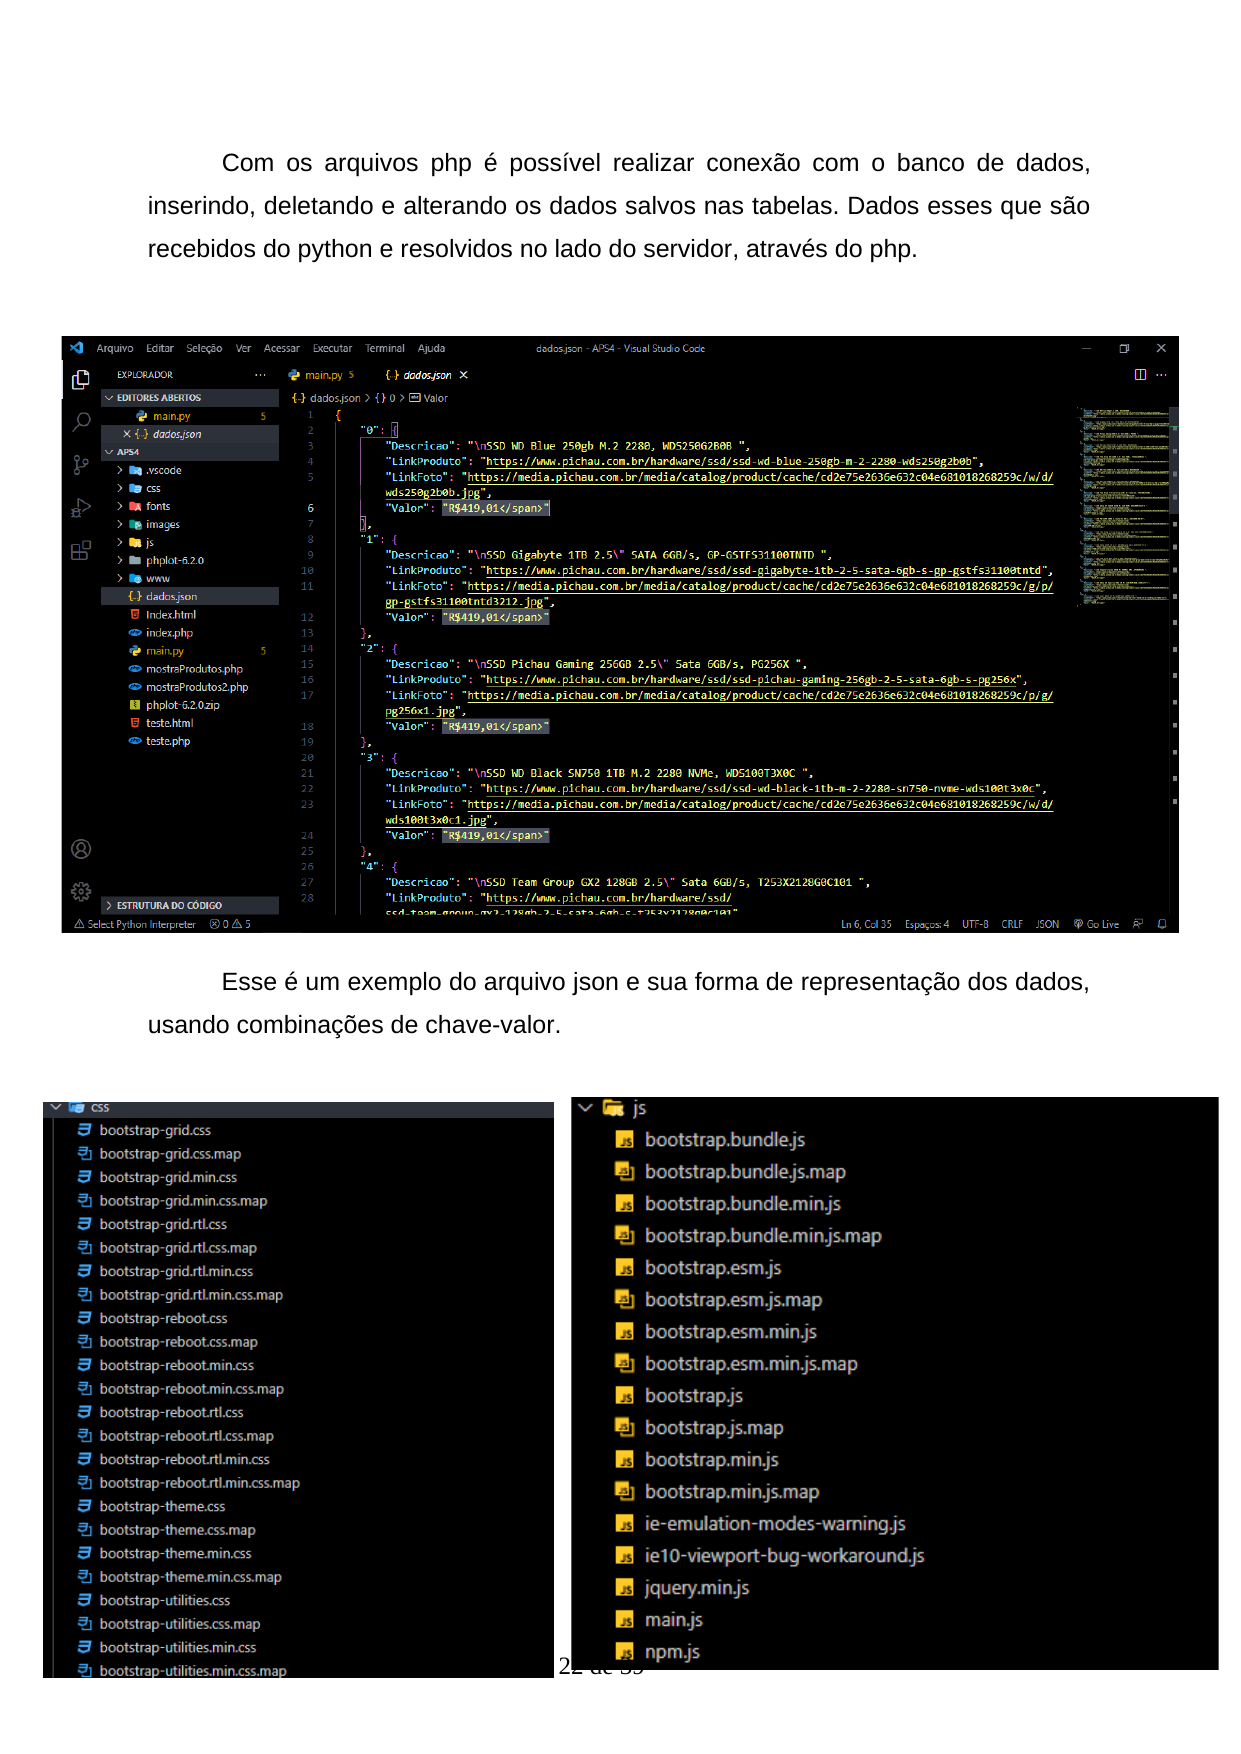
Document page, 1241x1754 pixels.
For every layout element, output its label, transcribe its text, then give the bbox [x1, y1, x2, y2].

picture [571, 1097, 1219, 1670]
picture [61, 336, 1179, 933]
text Esse é um exemplo do arquivo json e sua forma de representação dos dados, usando combinações de chave-valor. [148, 967, 1092, 1039]
text Com os arquivos php é possível realizar conexão com o banco de dados, inserindo, deletando e alterando os dados salvos nas tabelas. Dados esses que são recebidos do python e resolvidos no lado do servidor, através do php. [148, 148, 1092, 263]
picture [43, 1102, 554, 1678]
picture [635, 1659, 641, 1666]
